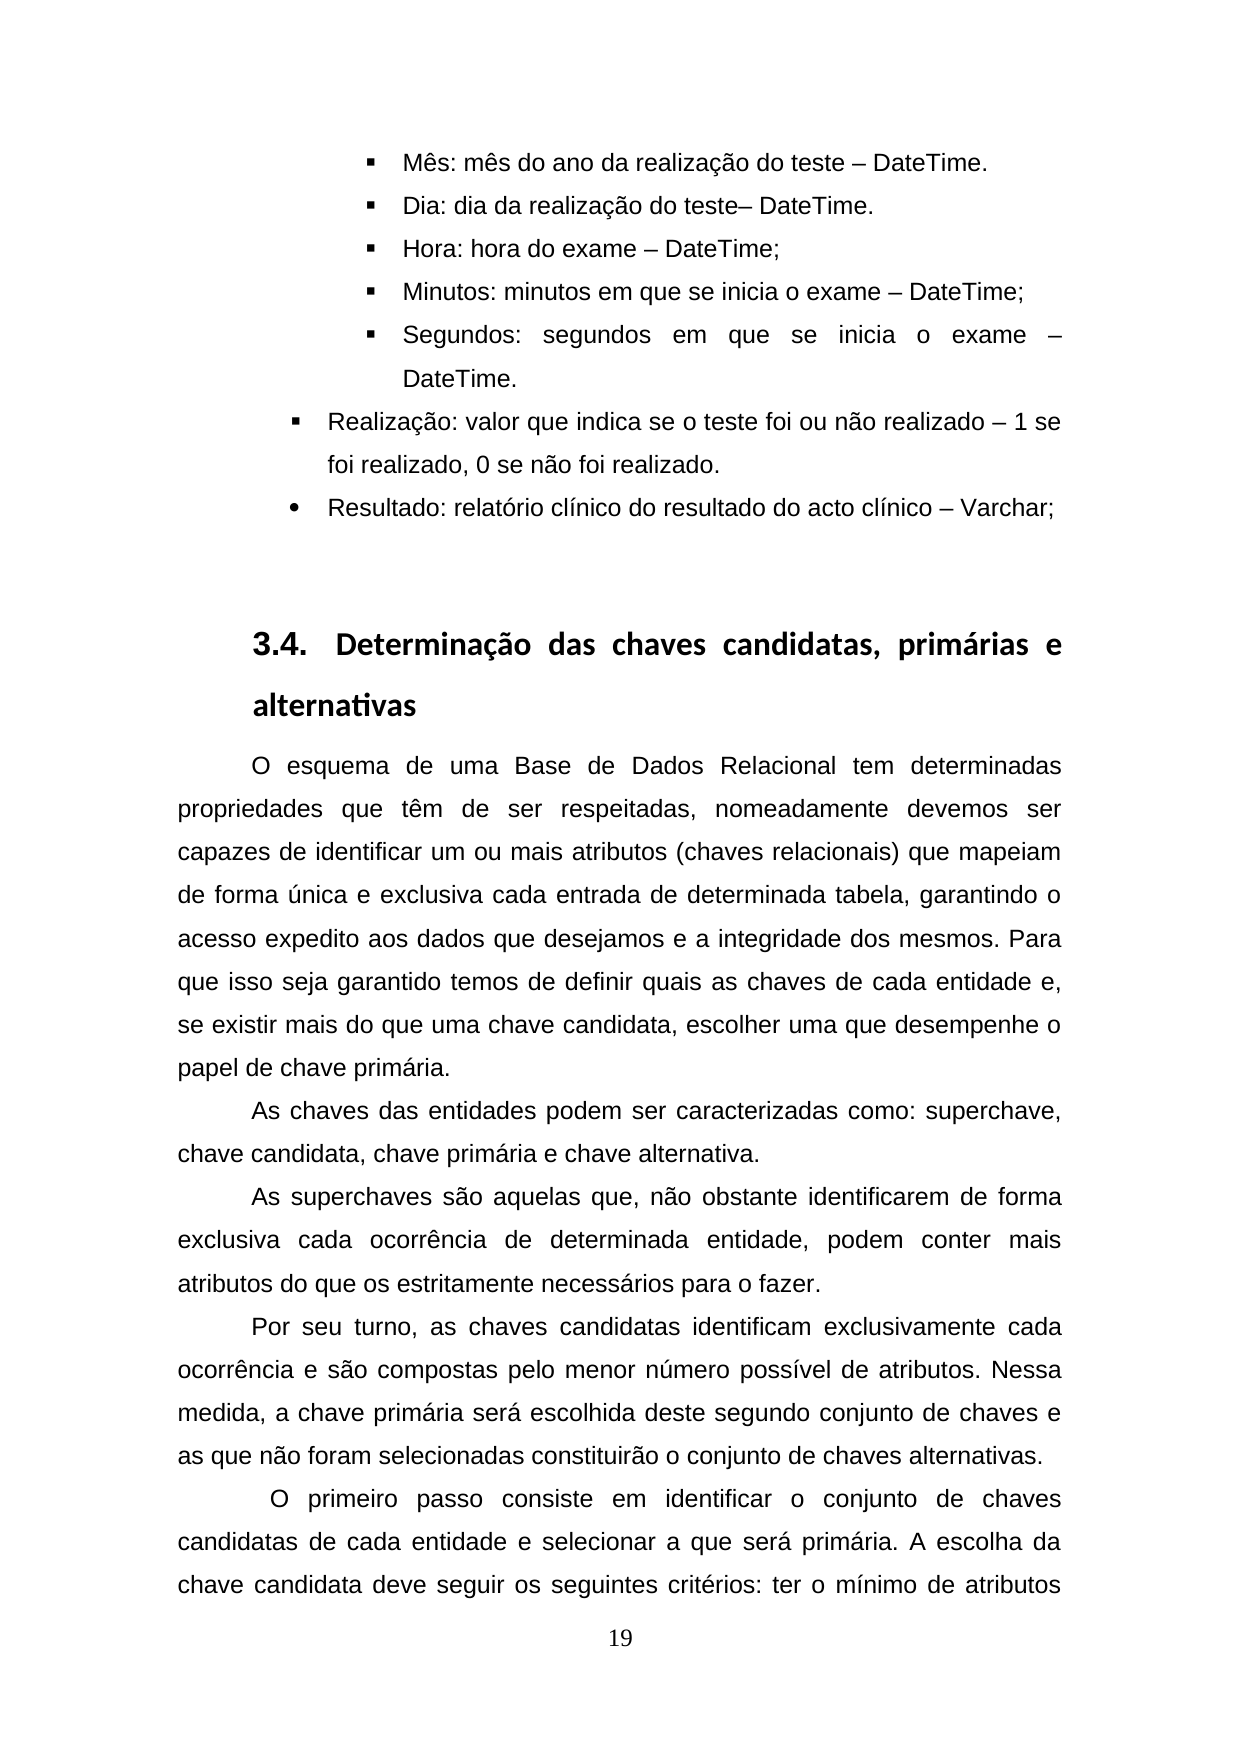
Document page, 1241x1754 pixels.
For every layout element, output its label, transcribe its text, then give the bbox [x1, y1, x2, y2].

list Minutos: minutos em que se inicia o exame – DateTime; [365, 277, 1063, 306]
list Realização: valor que indica se o teste foi ou não realizado – 1 se foi realizado, 0 se não foi realizado. [290, 407, 1063, 479]
list Resultado: relatório clínico do resultado do acto clínico – Varchar; [290, 493, 1063, 522]
text As superchaves são aquelas que, não obstante identificarem de forma exclusiva cada ocorrência de determinada entidade, podem conter mais atributos do que os estritamente necessários para o fazer. [177, 1182, 1063, 1297]
text Por seu turno, as chaves candidatas identificam exclusivamente cada ocorrência e são compostas pelo menor número possível de atributos. Nessa medida, a chave primária será escolhida deste segundo conjunto de chaves e as que não foram selecionadas constituirão o conjunto de chaves alternativas. [177, 1312, 1063, 1470]
list Dia: dia da realização do teste– DateTime. [365, 191, 1063, 220]
list Hora: hora do exame – DateTime; [365, 234, 1063, 263]
text Determinação das chaves candidatas, primárias e alternativas [252, 623, 1063, 724]
text O esquema de uma Base de Dados Relacional tem determinadas propriedades que têm de ser respeitadas, nomeadamente devemos ser capazes de identificar um ou mais atributos (chaves relacionais) que mapeiam de forma única e exclusiva cada entrada de determinada tabela, garantindo o acesso expedito aos dados que desejamos e a integridade dos mesmos. Para que isso seja garantido temos de definir quais as chaves de cada entidade e, se existir mais do que uma chave candidata, escolher uma que desempenhe o papel de chave primária. [177, 751, 1063, 1082]
text As chaves das entidades podem ser caracterizadas como: superchave, chave candidata, chave primária e chave alternativa. [177, 1096, 1063, 1168]
list Mês: mês do ano da realização do teste – DateTime. [365, 148, 1063, 176]
list Segundos: segundos em que se inicia o exame – DateTime. [365, 321, 1063, 392]
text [177, 1484, 1063, 1599]
